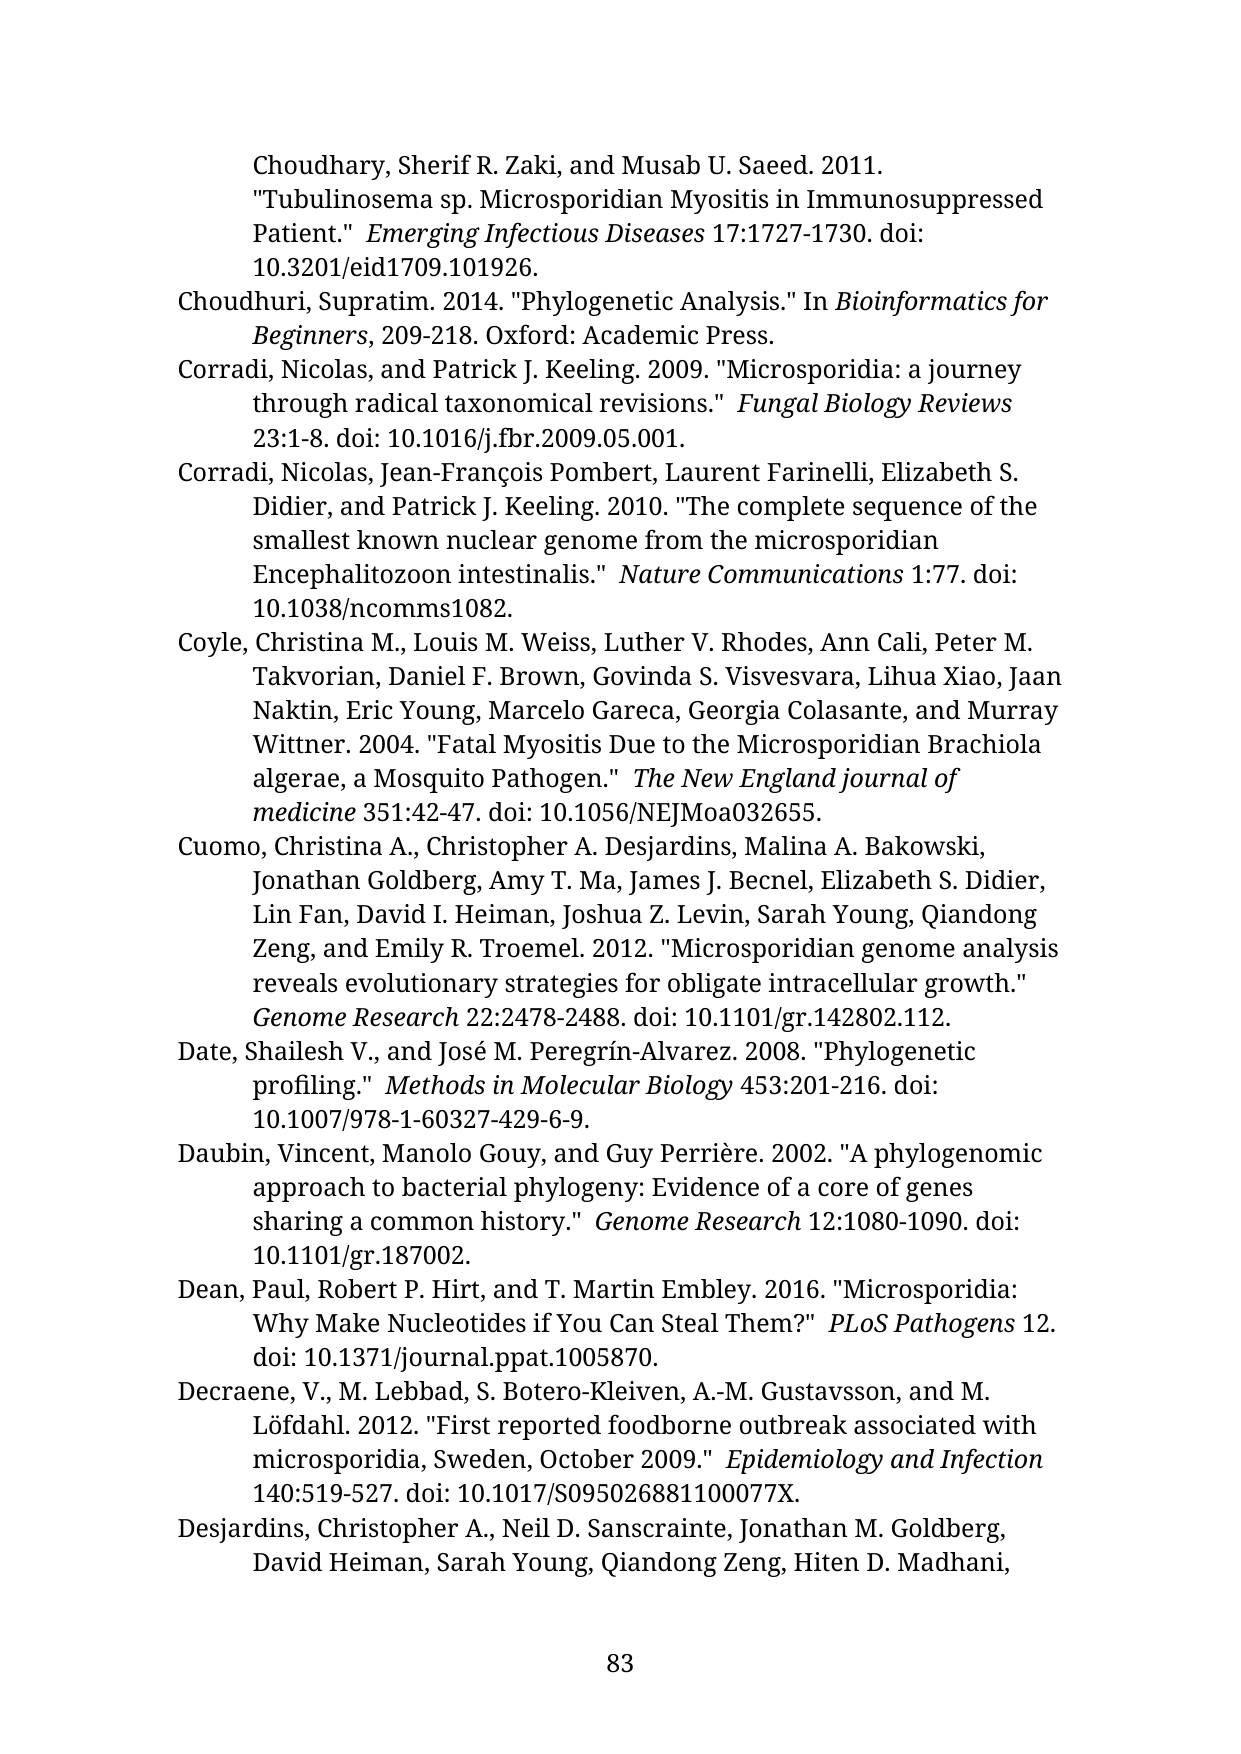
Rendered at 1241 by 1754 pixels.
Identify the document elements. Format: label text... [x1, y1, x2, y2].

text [177, 148, 1063, 284]
text Choudhuri, Supratim. 2014. "Phylogenetic Analysis." In Bioinformatics for Beginners, 209-218. Oxford: Academic Press. [177, 284, 1063, 352]
text Corradi, Nicolas, and Patrick J. Keeling. 2009. "Microsporidia: a journey through radical taxonomical revisions." Fungal Biology Reviews 23:1-8. doi: 10.1016/j.fbr.2009.05.001. [177, 352, 1063, 454]
text Date, Shailesh V., and José M. Peregrín-Alvarez. 2008. "Phylogenetic profiling." Methods in Molecular Biology 453:201-216. doi: 10.1007/978-1-60327-429-6-9. [177, 1033, 1063, 1136]
text Cuomo, Christina A., Christopher A. Desjardins, Malina A. Bakowski, Jonathan Goldberg, Amy T. Ma, James J. Becnel, Elizabeth S. Didier, Lin Fan, David I. Heiman, Joshua Z. Levin, Sarah Young, Qiandong Zeng, and Emily R. Troemel. 2012. "Microsporidian genome analysis reveals evolutionary strategies for obligate intracellular growth." Genome Research 22:2478-2488. doi: 10.1101/gr.142802.112. [177, 829, 1063, 1033]
text Daubin, Vincent, Manolo Gouy, and Guy Perrière. 2002. "A phylogenomic approach to bacterial phylogeny: Evidence of a core of genes sharing a common history." Genome Research 12:1080-1090. doi: 10.1101/gr.187002. [177, 1136, 1063, 1272]
text Dean, Paul, Robert P. Hirt, and T. Martin Embley. 2016. "Microsporidia: Why Make Nucleotides if You Can Steal Them?" PLoS Pathogens 12. doi: 10.1371/journal.ppat.1005870. [177, 1272, 1063, 1374]
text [177, 1510, 1063, 1578]
text Coyle, Christina M., Louis M. Weiss, Luther V. Rhodes, Ann Cali, Peter M. Takvorian, Daniel F. Brown, Govinda S. Visvesvara, Lihua Xiao, Jaan Naktin, Eric Young, Marcelo Gareca, Georgia Colasante, and Murray Wittner. 2004. "Fatal Myositis Due to the Microsporidian Brachiola algerae, a Mosquito Pathogen." The New England journal of medicine 351:42-47. doi: 10.1056/NEJMoa032655. [177, 624, 1063, 829]
text Decraene, V., M. Lebbad, S. Botero-Kleiven, A.-M. Gustavsson, and M. Löfdahl. 2012. "First reported foodborne outbreak associated with microsporidia, Sweden, October 2009." Epidemiology and Infection 140:519-527. doi: 10.1017/S095026881100077X. [177, 1374, 1063, 1510]
text Corradi, Nicolas, Jean-François Pombert, Laurent Farinelli, Elizabeth S. Didier, and Patrick J. Keeling. 2010. "The complete sequence of the smallest known nuclear genome from the microsporidian Encephalitozoon intestinalis." Nature Communications 1:77. doi: 10.1038/ncomms1082. [177, 454, 1063, 624]
